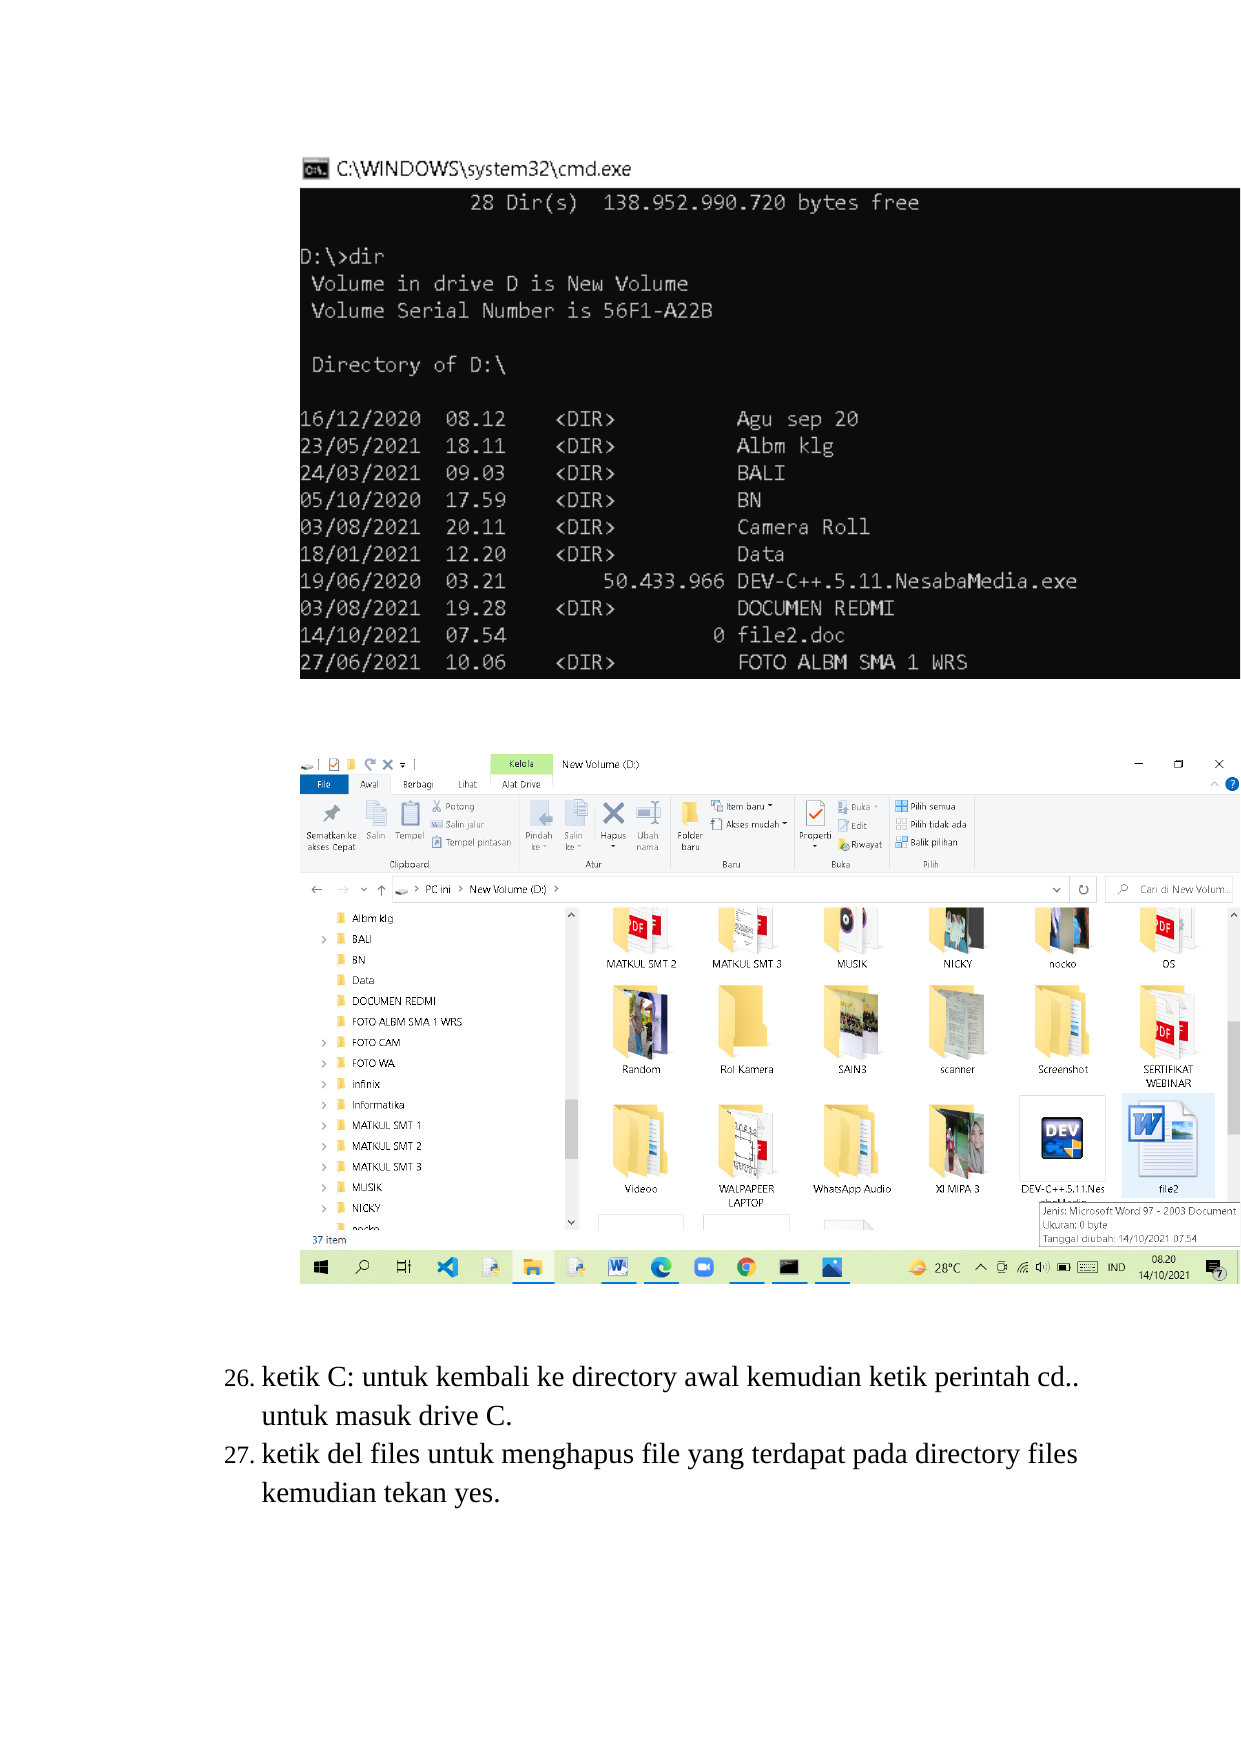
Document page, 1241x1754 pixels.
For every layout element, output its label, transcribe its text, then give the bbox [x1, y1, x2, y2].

list ketik C: untuk kembali ke directory awal kemudian ketik perintah cd.. untuk masuk drive C. [224, 1359, 1090, 1432]
list ketik del files untuk menghapus file yang terdapat pada directory files kemudian tekan yes. [224, 1437, 1090, 1509]
picture [300, 150, 1241, 679]
picture [300, 754, 1241, 1284]
